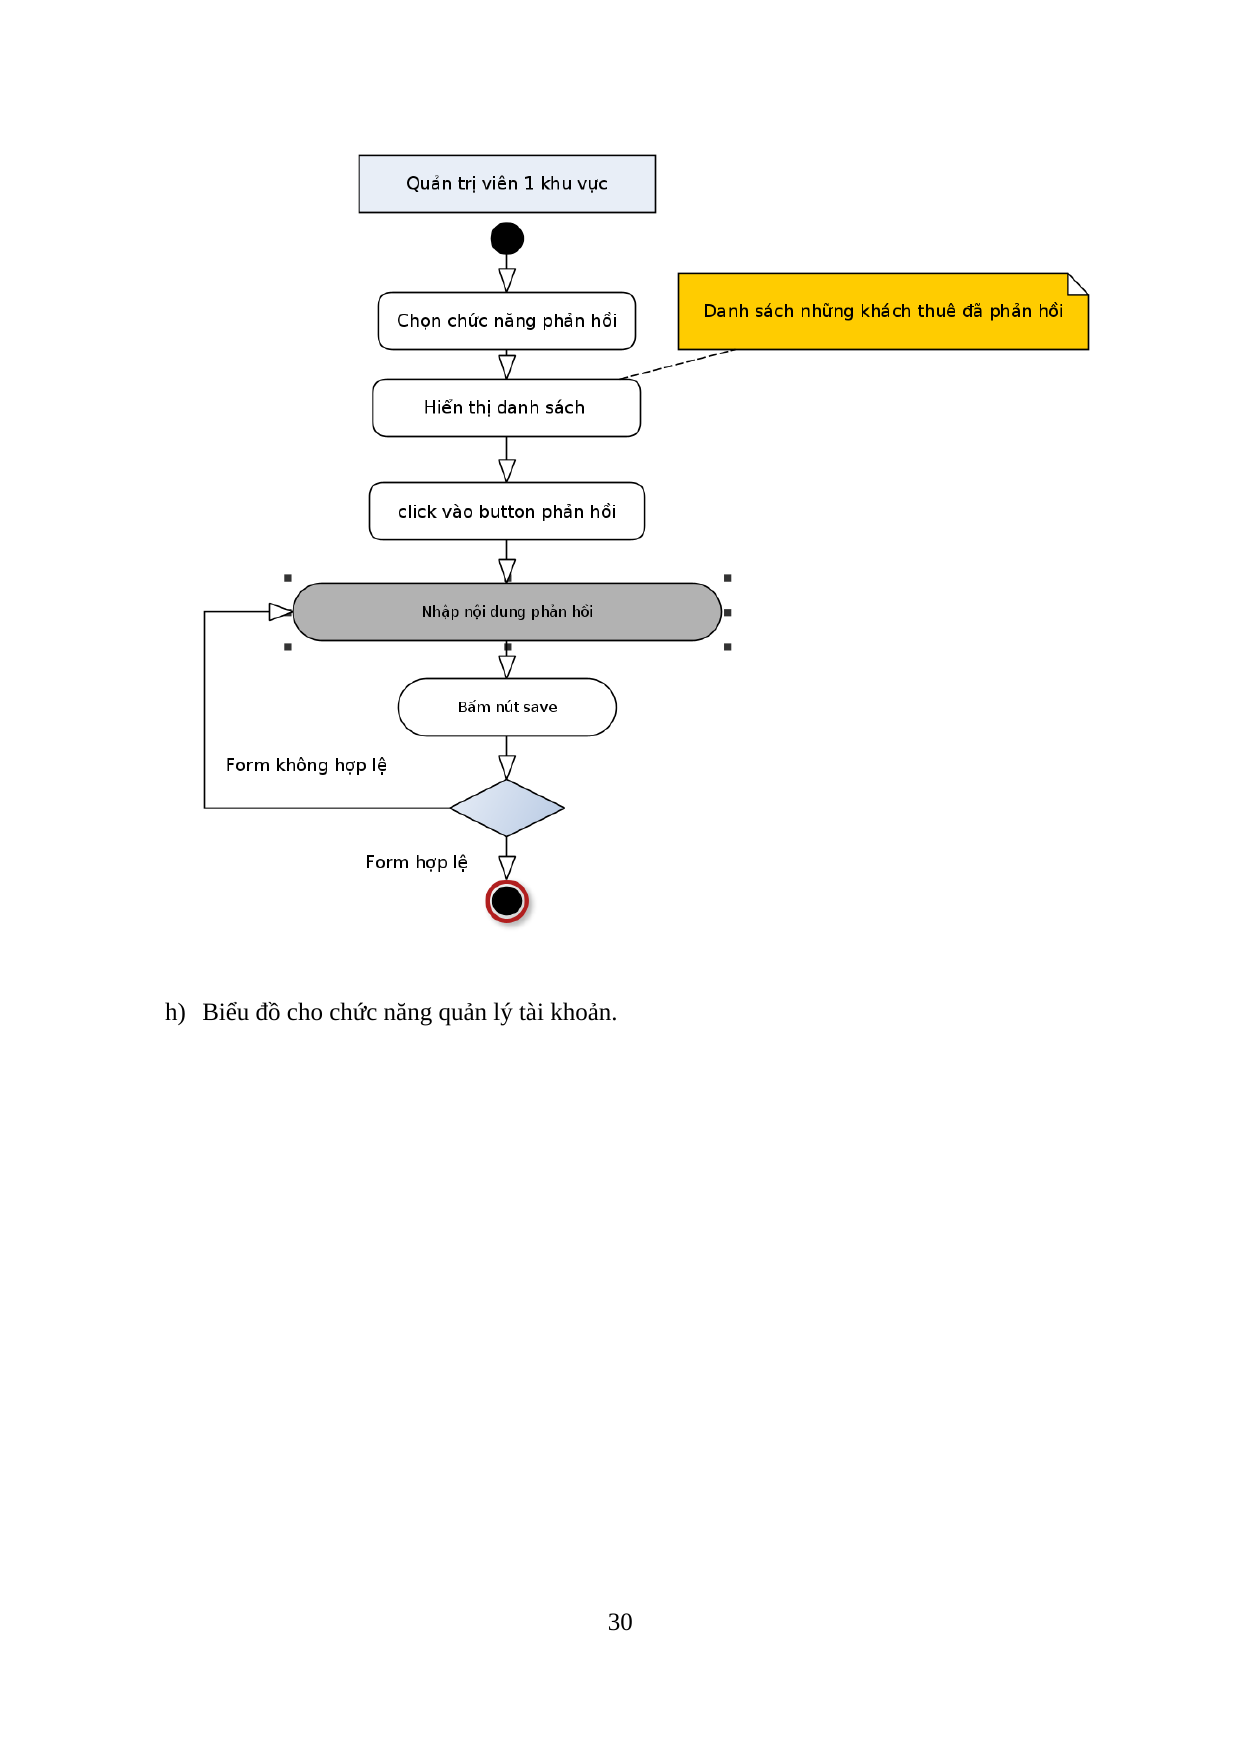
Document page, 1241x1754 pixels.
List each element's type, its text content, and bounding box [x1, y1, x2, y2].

picture [161, 143, 1119, 940]
list Biểu đồ cho chức năng quản lý tài khoản. [165, 997, 1122, 1026]
